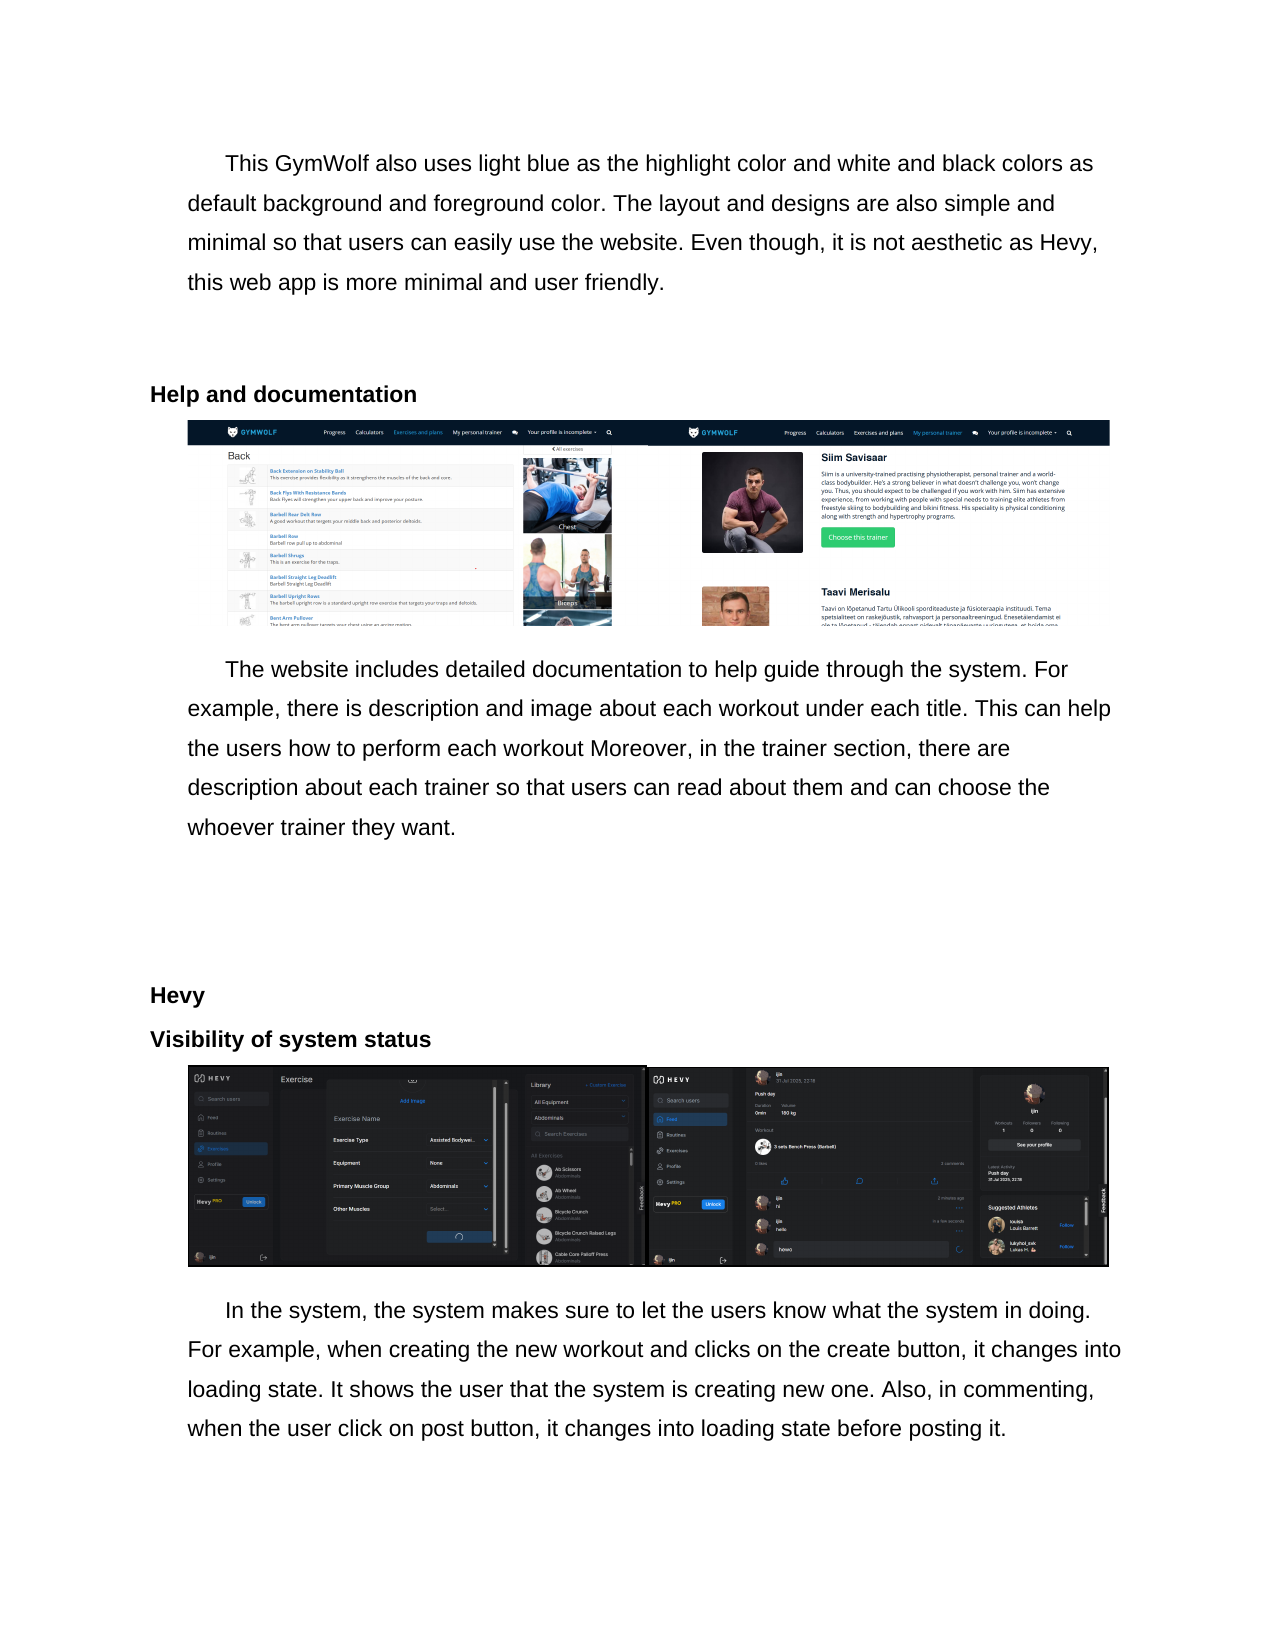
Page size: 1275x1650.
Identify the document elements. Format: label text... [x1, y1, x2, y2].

subtitle Visibility of system status [150, 1026, 1125, 1052]
subtitle Hevy [150, 982, 1125, 1008]
picture [189, 1067, 645, 1265]
picture [187, 420, 1110, 626]
picture [649, 1068, 1107, 1265]
text The website includes detailed documentation to help guide through the system. For example, there is description and image about each workout under each title. This can help the users how to perform each workout Moreover, in the trainer section, there are description about each trainer so that users can read about them and can choose the whoever trainer they want. [187, 656, 1125, 840]
text This GymWolf also uses light blue as the highlight color and white and black colors as default background and foreground color. The layout and designs are also simple and minimal so that users can easily use the website. Even though, it is not aesthetic as Hevy, this web app is more minimal and user friendly. [187, 150, 1125, 295]
subtitle Help and documentation [150, 381, 1125, 407]
text In the system, the system makes sure to let the users know what the system in doing. For example, when creating the new workout and clicks on the create button, it changes into loading state. It shows the user that the system is creating new one. Also, in commenting, when the user click on post button, it changes into loading state before posting it. [187, 1297, 1125, 1441]
